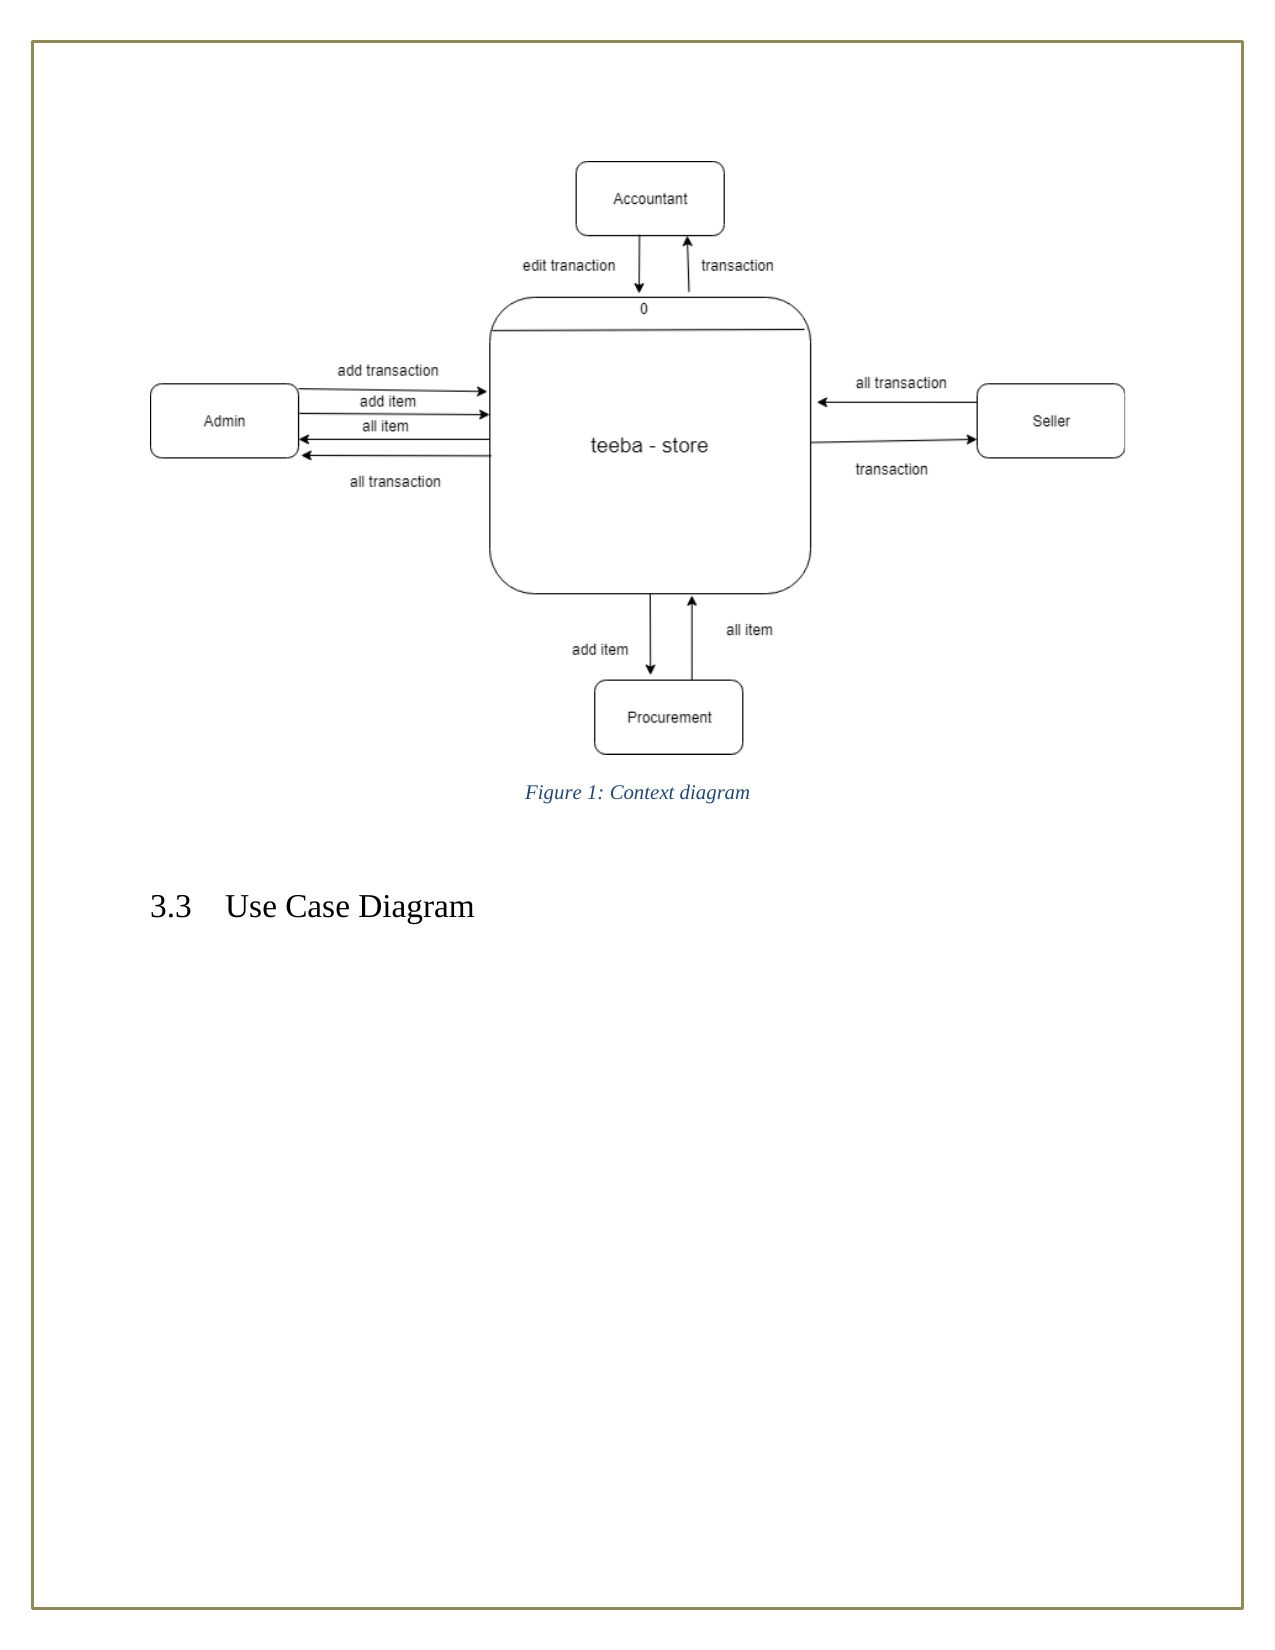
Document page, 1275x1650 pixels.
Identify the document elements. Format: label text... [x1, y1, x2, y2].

subtitle 3.3 Use Case Diagram [150, 886, 1125, 925]
text Figure 1: Context diagram [150, 780, 1125, 804]
picture [150, 161, 1125, 755]
